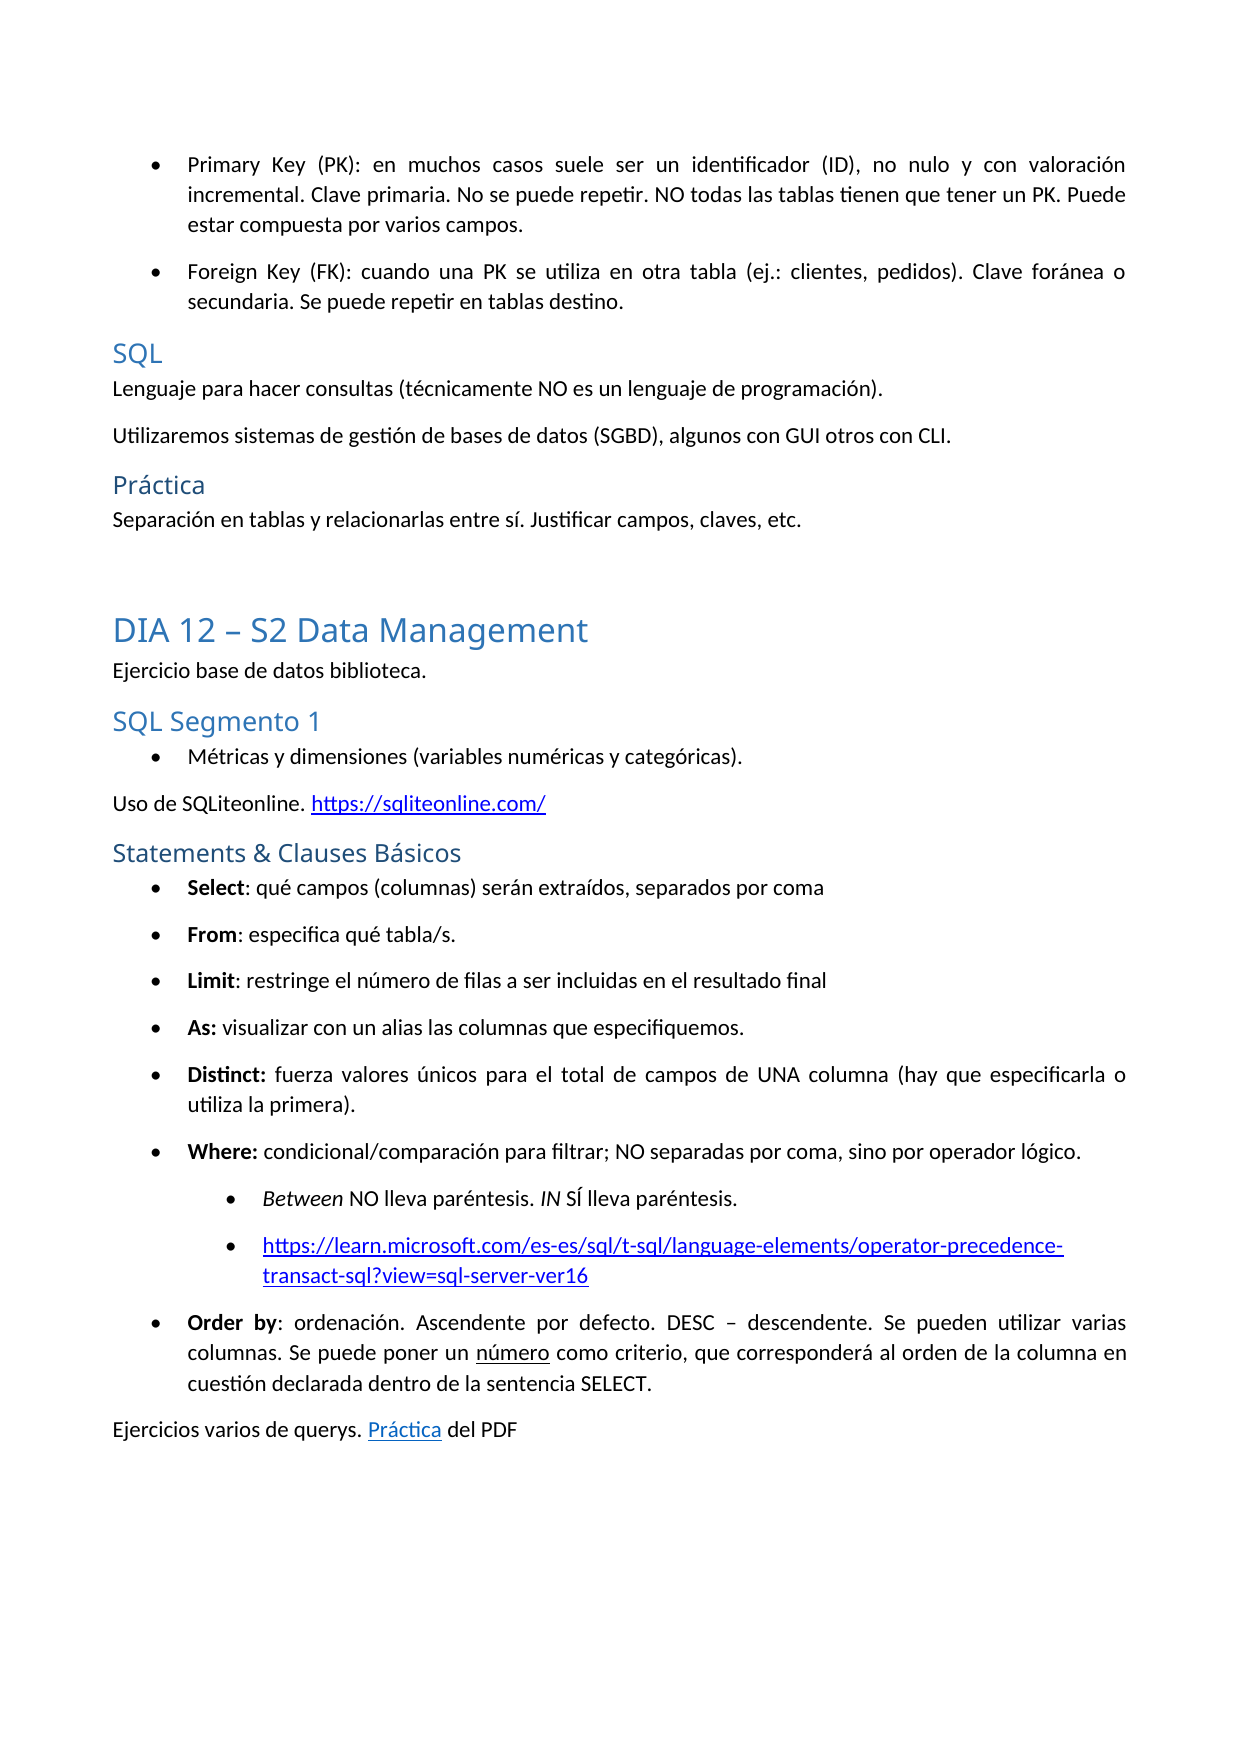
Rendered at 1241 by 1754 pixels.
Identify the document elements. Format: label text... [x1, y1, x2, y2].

list Distinct: fuerza valores únicos para el total de campos de UNA columna (hay que especificarla o utiliza la primera). [150, 1060, 1128, 1119]
text SQL [112, 334, 1128, 371]
list Where: condicional/comparación para filtrar; NO separadas por coma, sino por operador lógico. [150, 1137, 1128, 1166]
list Order by: ordenación. Ascendente por defecto. DESC – descendente. Se pueden utilizar varias columnas. Se puede poner un número como criterio, que corresponderá al orden de la columna en cuestión declarada dentro de la sentencia SELECT. [150, 1308, 1128, 1397]
list Between NO lleva paréntesis. IN SÍ lleva paréntesis. [225, 1184, 1128, 1212]
list https://learn.microsoft.com/es-es/sql/t-sql/language-elements/operator-precedence-transact-sql?view=sql-server-ver16 [225, 1231, 1128, 1289]
text SQL Segmento 1 [112, 703, 1128, 739]
list As: visualizar con un alias las columnas que especifiquemos. [150, 1013, 1128, 1042]
text Separación en tablas y relacionarlas entre sí. Justificar campos, claves, etc. [112, 505, 1128, 533]
list Select: qué campos (columnas) serán extraídos, separados por coma [150, 873, 1128, 901]
list Primary Key (PK): en muchos casos suele ser un identificador (ID), no nulo y con valoración incremental. Clave primaria. No se puede repetir. NO todas las tablas tienen que tener un PK. Puede estar compuesta por varios campos. [150, 150, 1128, 238]
text Práctica [112, 468, 1128, 502]
list Métricas y dimensiones (variables numéricas y categóricas). [150, 742, 1128, 770]
text DIA 12 – S2 Data Management [112, 607, 1128, 652]
list Foreign Key (FK): cuando una PK se utiliza en otra tabla (ej.: clientes, pedidos). Clave foránea o secundaria. Se puede repetir en tablas destino. [150, 257, 1128, 316]
text Ejercicios varios de querys. Práctica del PDF [112, 1416, 1128, 1444]
list Limit: restringe el número de filas a ser incluidas en el resultado final [150, 967, 1128, 995]
text Uso de SQLiteonline. https://sqliteonline.com/ [112, 789, 1128, 817]
text Utilizaremos sistemas de gestión de bases de datos (SGBD), algunos con GUI otros con CLI. [112, 421, 1128, 449]
text Lenguaje para hacer consultas (técnicamente NO es un lenguaje de programación). [112, 374, 1128, 402]
list From: especifica qué tabla/s. [150, 920, 1128, 948]
text Statements & Clauses Básicos [112, 836, 1128, 870]
text Ejercicio base de datos biblioteca. [112, 656, 1128, 684]
